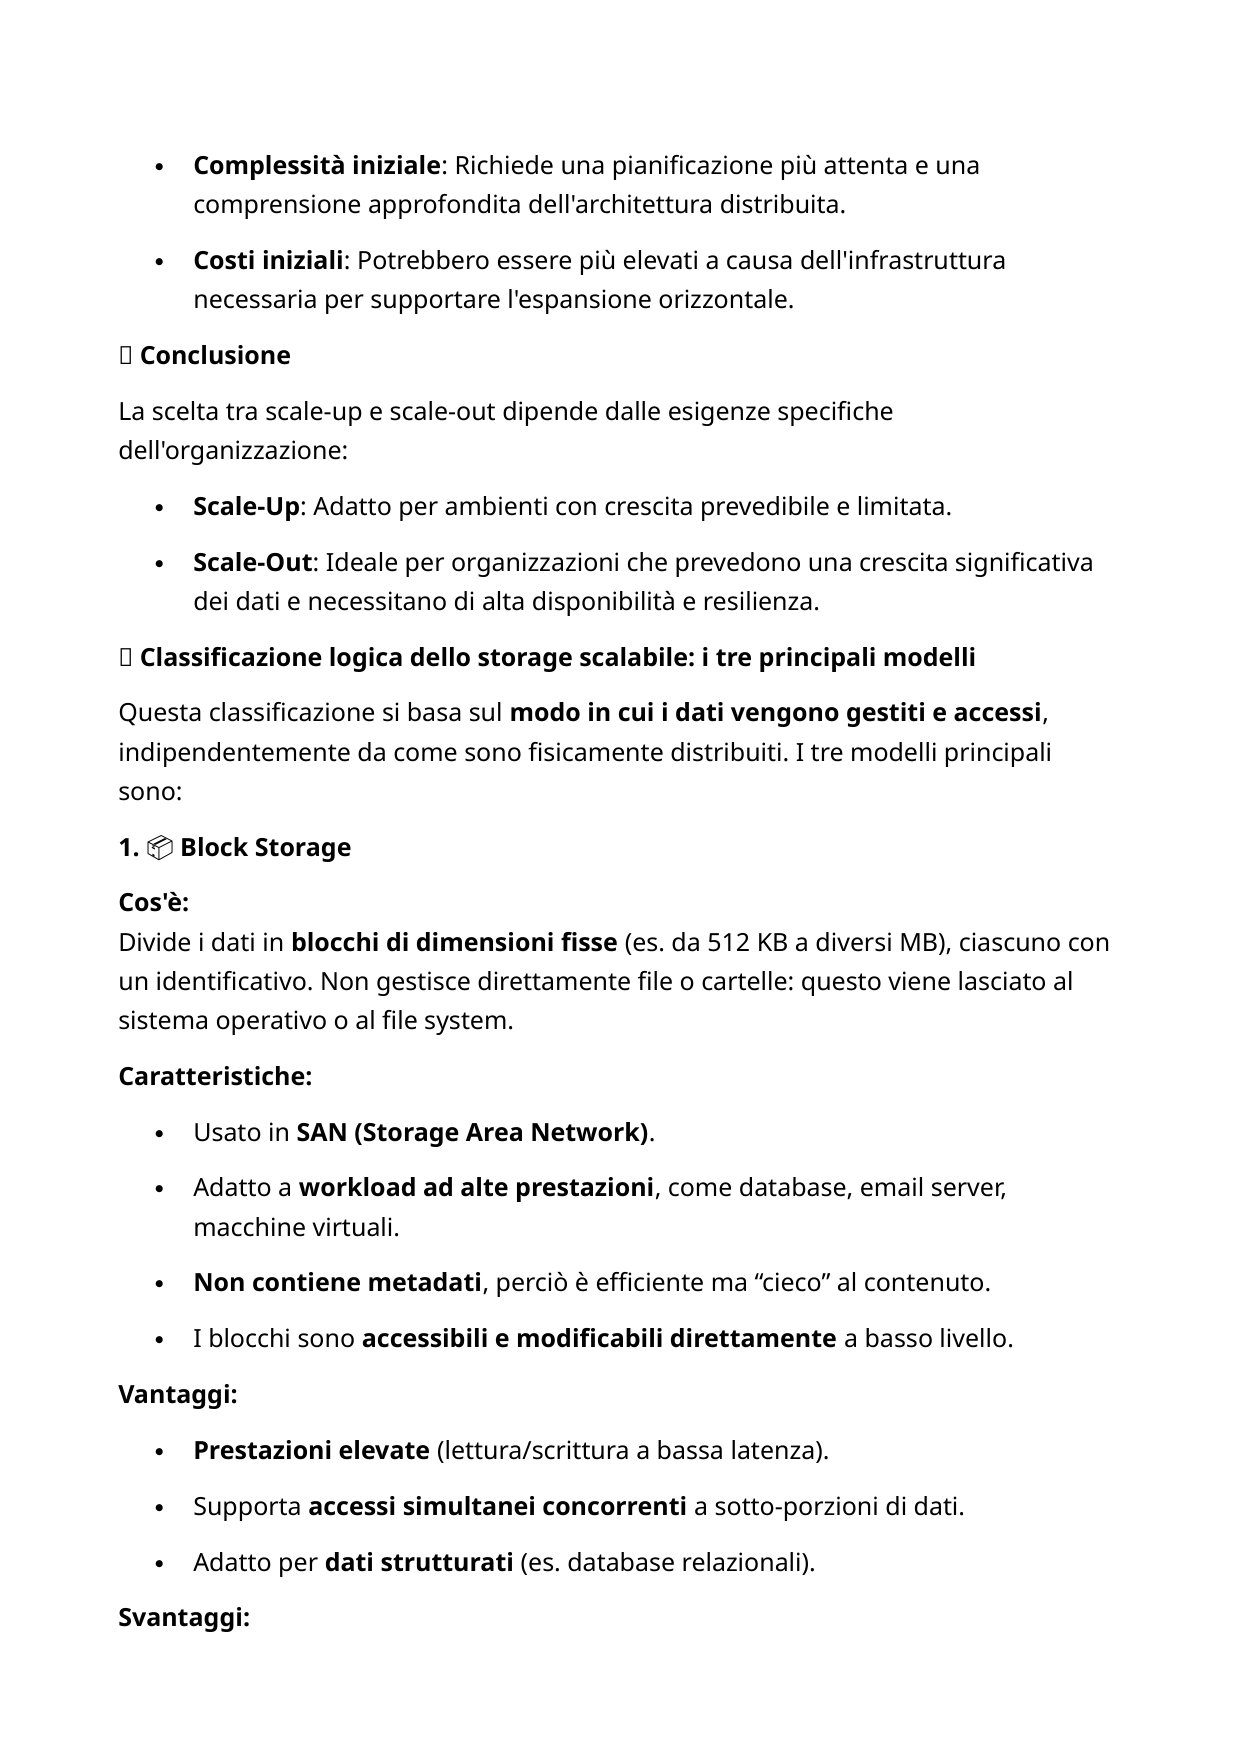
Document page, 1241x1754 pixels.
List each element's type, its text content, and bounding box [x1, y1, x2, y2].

list Adatto a workload ad alte prestazioni, come database, email server, macchine virtuali. [156, 1170, 1122, 1243]
list Scale-Out: Ideale per organizzazioni che prevedono una crescita significativa dei dati e necessitano di alta disponibilità e resilienza. [156, 544, 1122, 617]
text 🧩 Classificazione logica dello storage scalabile: i tre principali modelli [118, 639, 1122, 673]
list Non contiene metadati, perciò è efficiente ma “cieco” al contenuto. [156, 1265, 1122, 1299]
text La scelta tra scale-up e scale-out dipende dalle esigenze specifiche dell'organizzazione: [118, 393, 1122, 467]
list Adatto per dati strutturati (es. database relazionali). [156, 1544, 1122, 1578]
list Costi iniziali: Potrebbero essere più elevati a causa dell'infrastruttura necessaria per supportare l'espansione orizzontale. [156, 243, 1122, 316]
text Svantaggi: [118, 1600, 1122, 1634]
list Supporta accessi simultanei concorrenti a sotto-porzioni di dati. [156, 1488, 1122, 1522]
list Usato in SAN (Storage Area Network). [156, 1114, 1122, 1148]
text 1. 📦 Block Storage [118, 829, 1122, 863]
list Scale-Up: Adatto per ambienti con crescita prevedibile e limitata. [156, 488, 1122, 522]
text Caratteristiche: [118, 1058, 1122, 1092]
list Complessità iniziale: Richiede una pianificazione più attenta e una comprensione approfondita dell'architettura distribuita. [156, 148, 1122, 221]
text Vantaggi: [118, 1377, 1122, 1411]
text Questa classificazione si basa sul modo in cui i dati vengono gestiti e accessi, indipendentemente da come sono fisicamente distribuiti. I tre modelli principali sono: [118, 695, 1122, 807]
list Prestazioni elevate (lettura/scrittura a bassa latenza). [156, 1433, 1122, 1467]
text 🧭 Conclusione [118, 338, 1122, 372]
text Cos'è: Divide i dati in blocchi di dimensioni fisse (es. da 512 KB a diversi MB), ciascuno con un identificativo. Non gestisce direttamente file o cartelle: questo viene lasciato al sistema operativo o al file system. [118, 885, 1122, 1037]
list I blocchi sono accessibili e modificabili direttamente a basso livello. [156, 1321, 1122, 1355]
